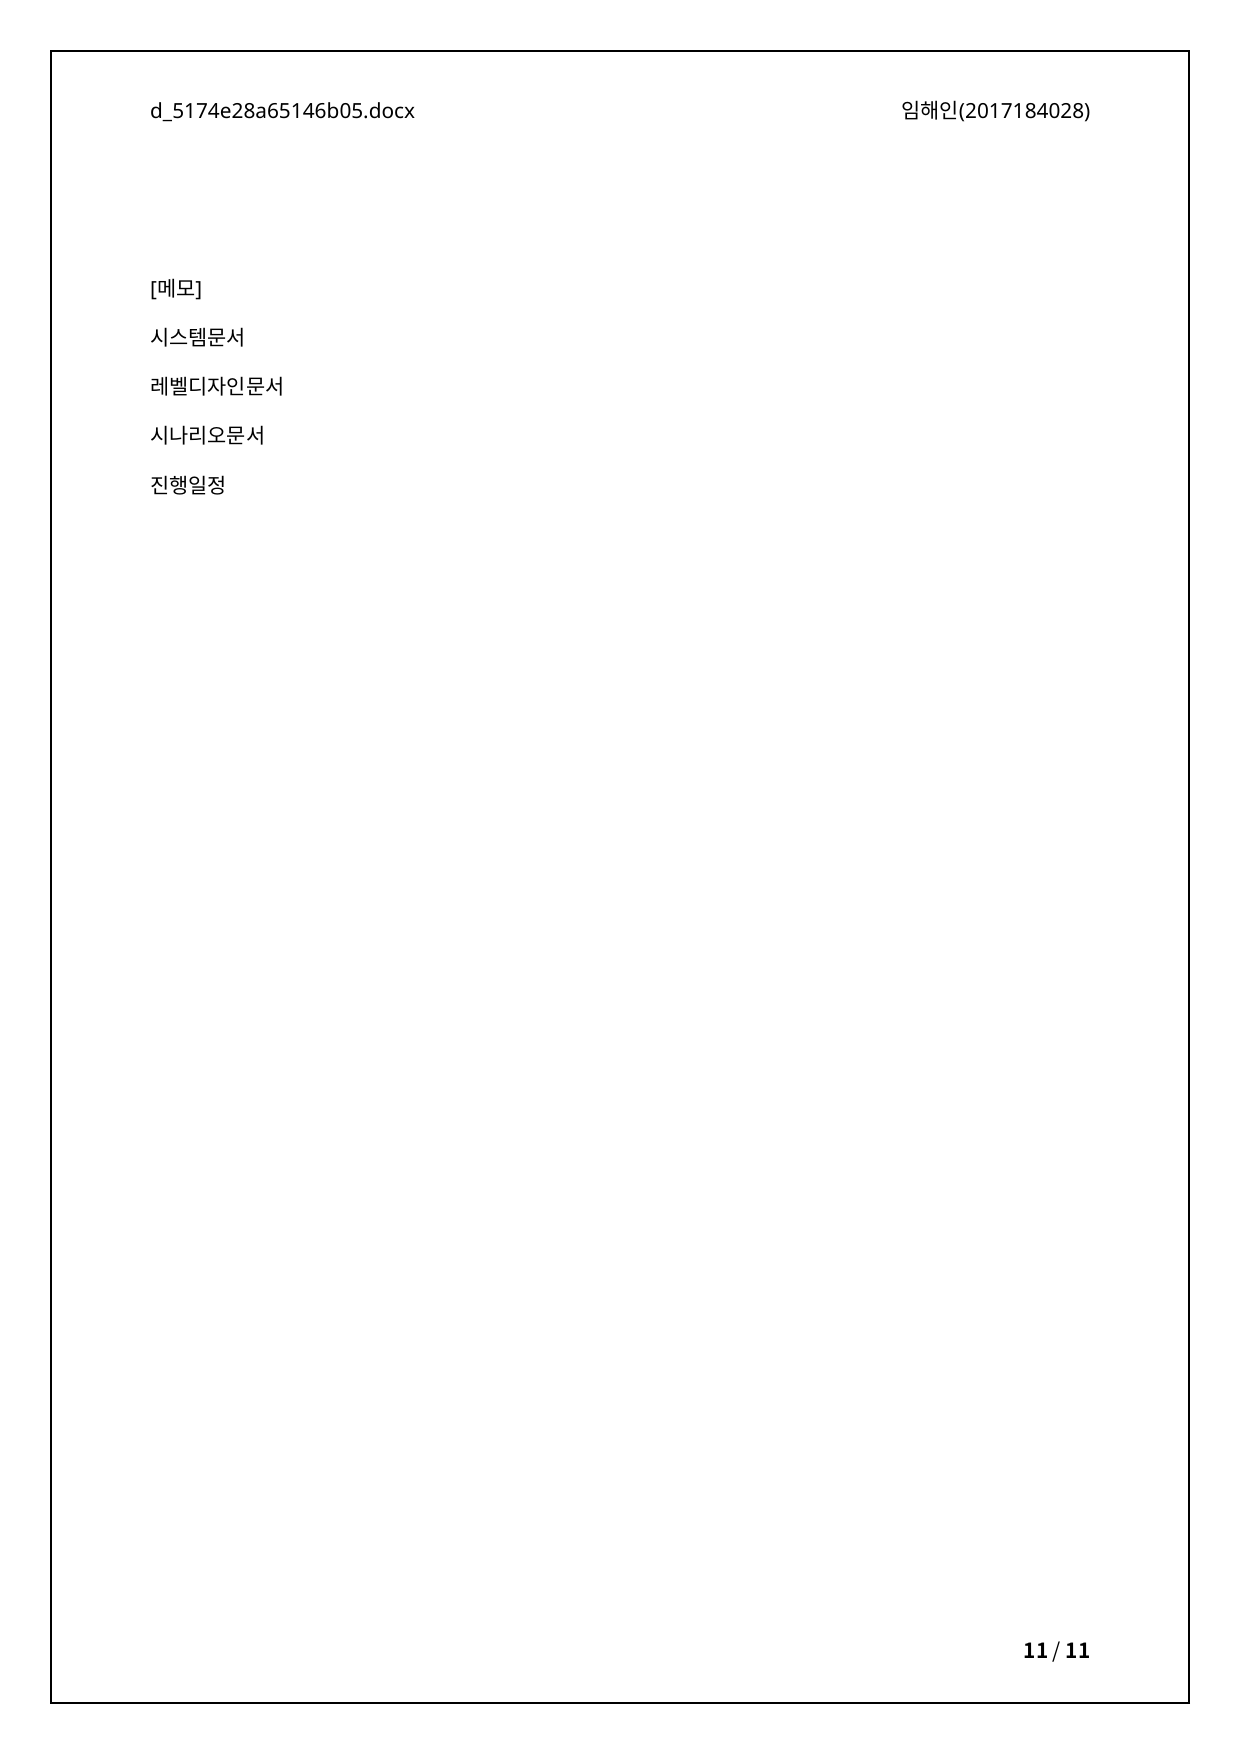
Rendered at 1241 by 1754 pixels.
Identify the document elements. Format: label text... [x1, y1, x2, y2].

text 시나리오문서 [150, 420, 1090, 450]
text 시스템문서 [150, 321, 1090, 351]
text 진행일정 [150, 469, 1090, 499]
text [메모] [150, 272, 1090, 302]
text 레벨디자인문서 [150, 370, 1090, 401]
